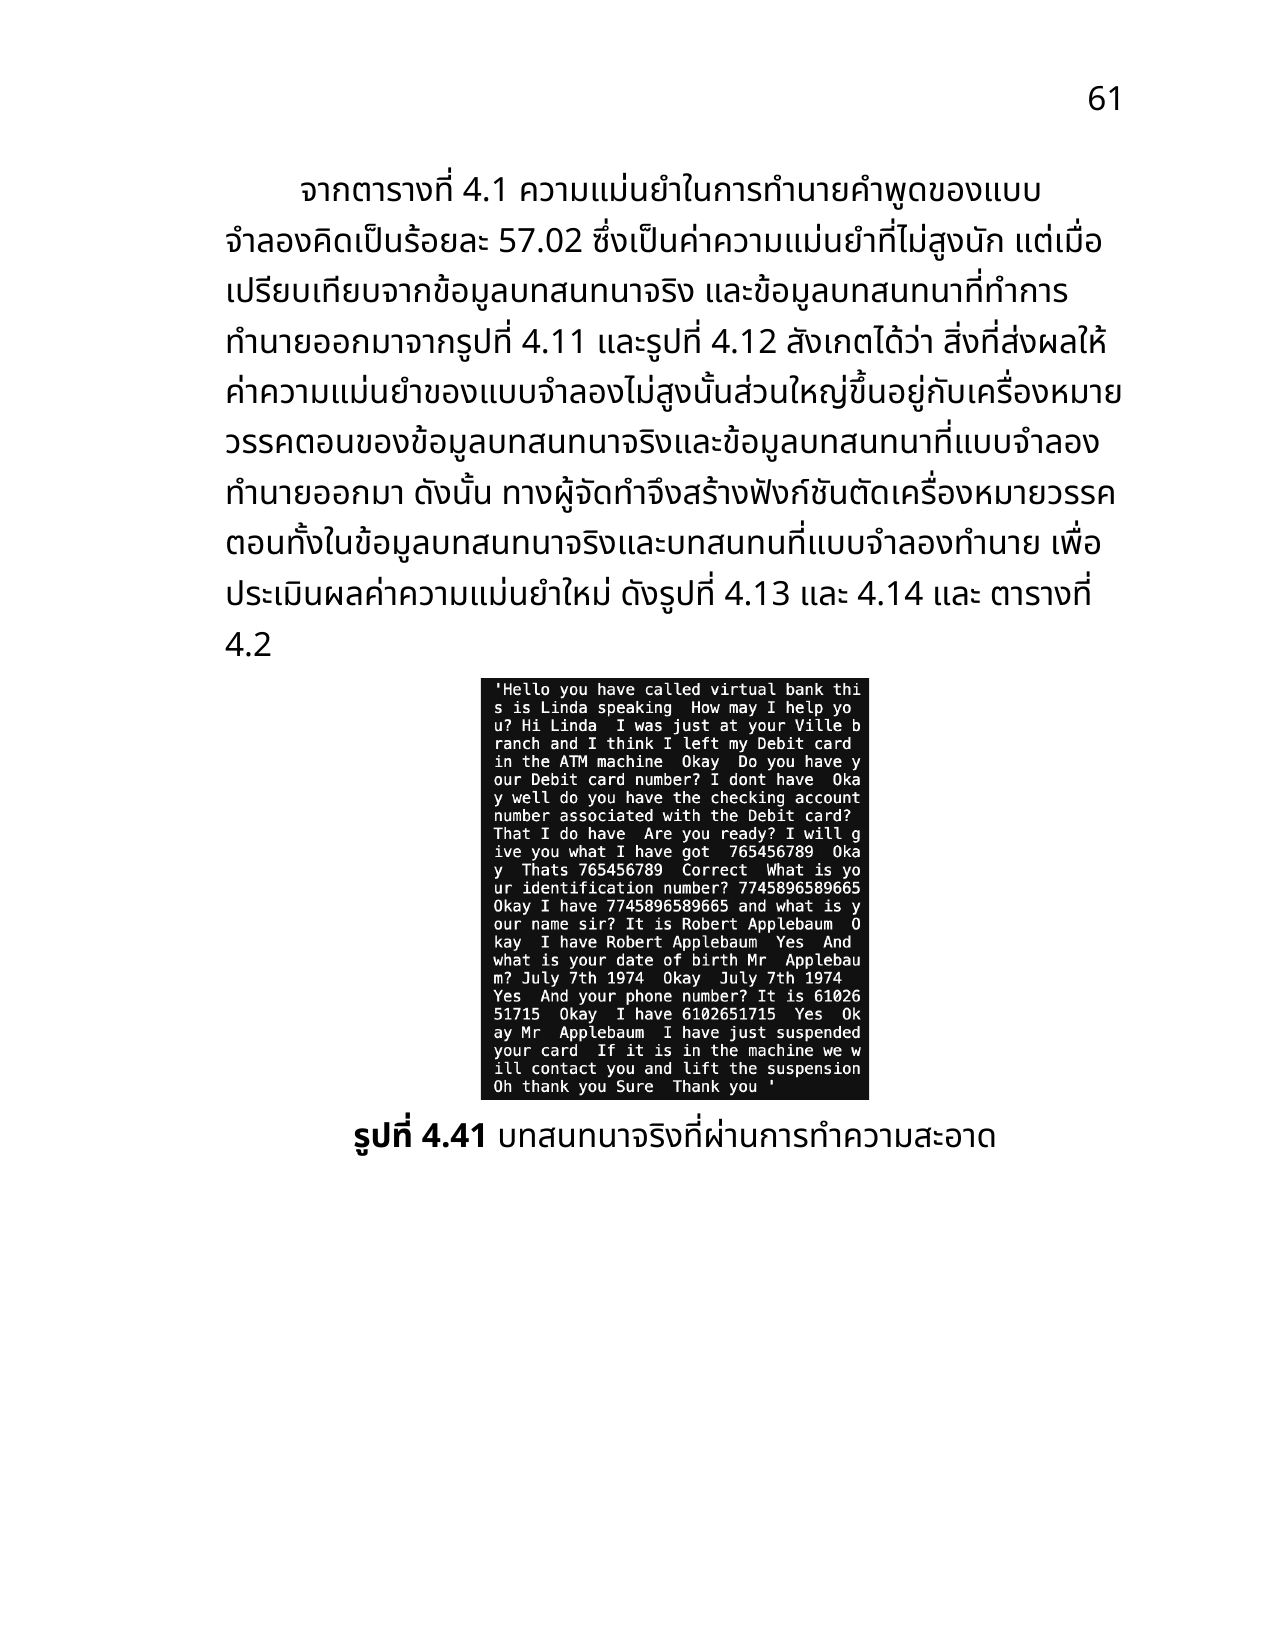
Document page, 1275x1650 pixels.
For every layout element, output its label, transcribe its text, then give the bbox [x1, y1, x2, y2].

picture [480, 678, 870, 1100]
text จากตารางที่ 4.1 ความแม่นยำในการทำนายคำพูดของแบบจำลองคิดเป็นร้อยละ 57.02 ซึ่งเป็นค่าความแม่นยำที่ไม่สูงนัก แต่เมื่อเปรียบเทียบจากข้อมูลบทสนทนาจริง และข้อมูลบทสนทนาที่ทำการทำนายออกมาจากรูปที่ 4.11 และรูปที่ 4.12 สังเกตได้ว่า สิ่งที่ส่งผลให้ค่าความแม่นยำของแบบจำลองไม่สูงนั้นส่วนใหญ่ขึ้นอยู่กับเครื่องหมายวรรคตอนของข้อมูลบทสนทนาจริงและข้อมูลบทสนทนาที่แบบจำลองทำนายออกมา ดังนั้น ทางผู้จัดทำจึงสร้างฟังก์ชันตัดเครื่องหมายวรรคตอนทั้งในข้อมูลบทสนทนาจริงและบทสนทนที่แบบจำลองทำนาย เพื่อประเมินผลค่าความแม่นยำใหม่ ดังรูปที่ 4.13 และ 4.14 และ ตารางที่ 4.2 [225, 166, 1125, 666]
